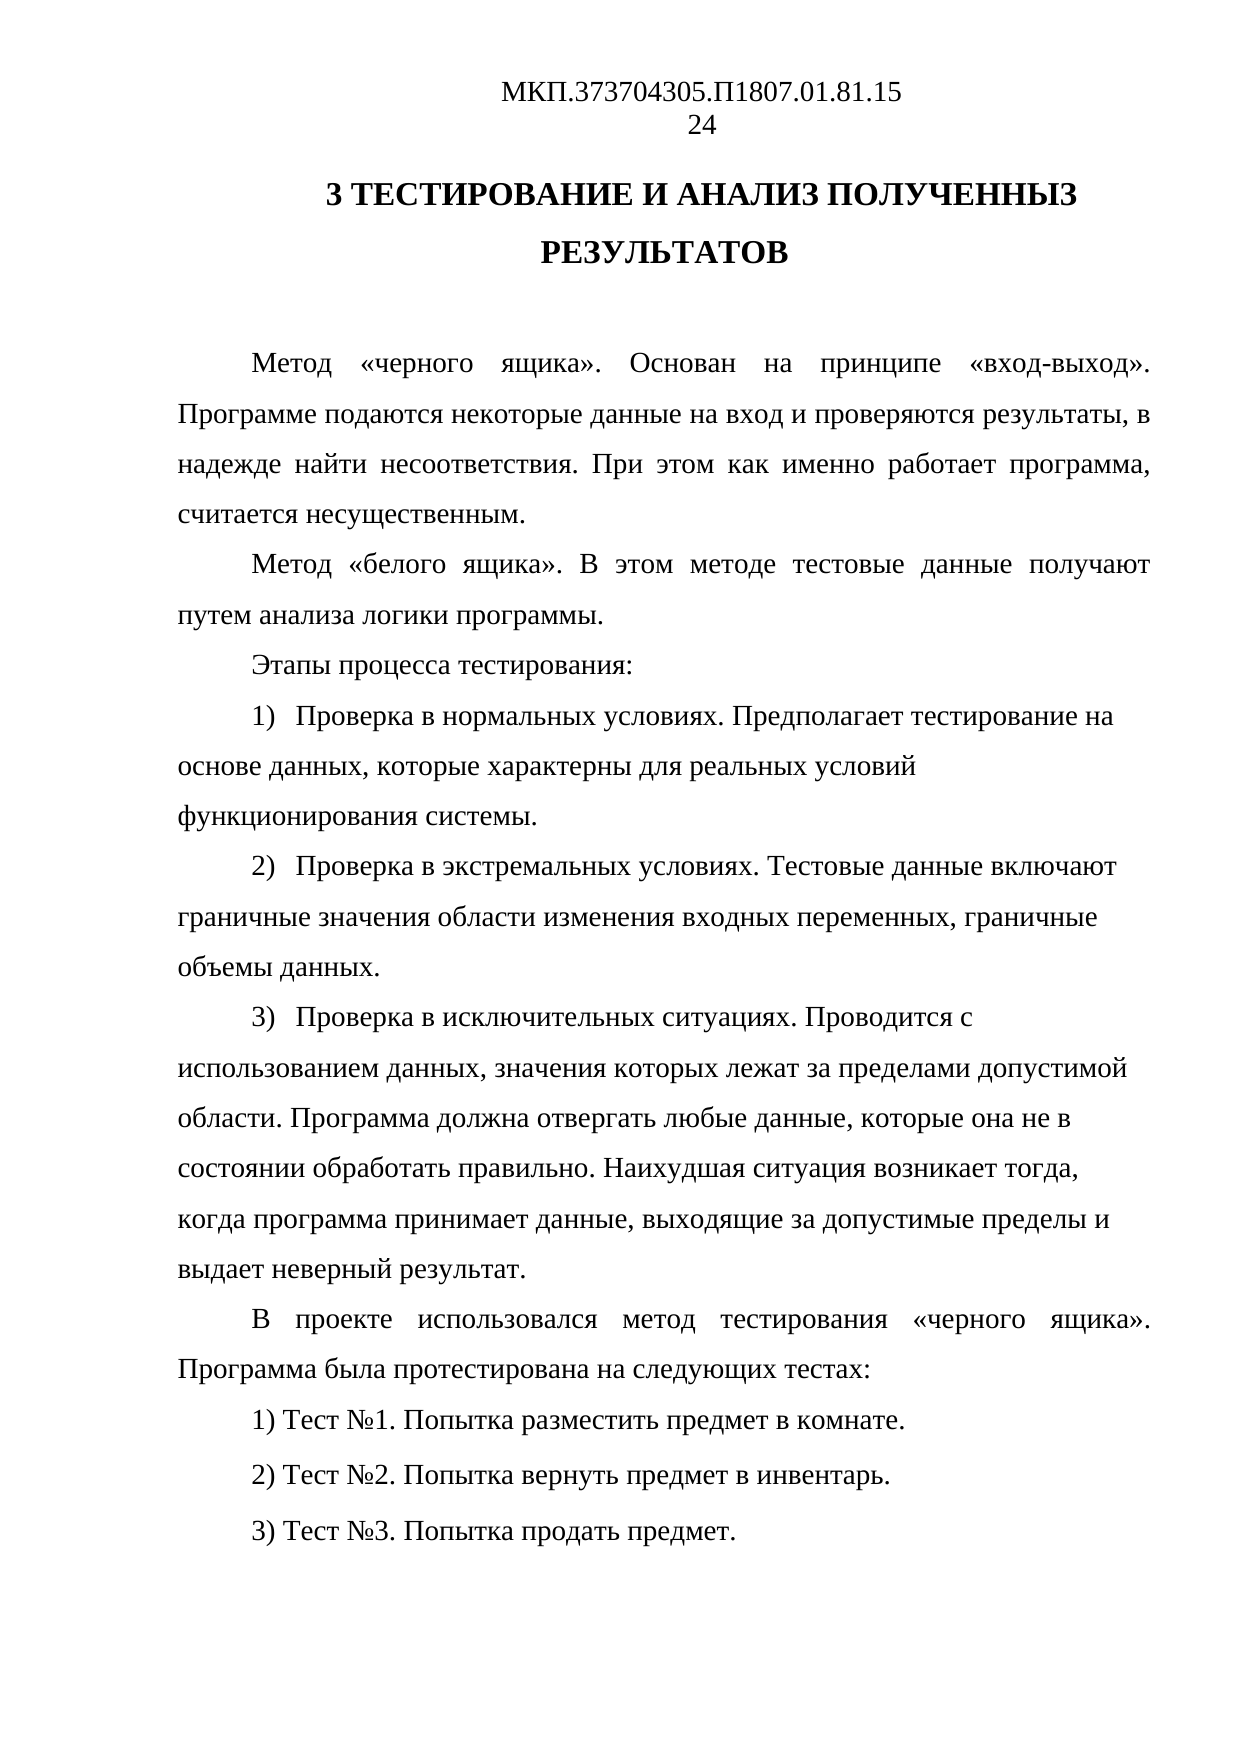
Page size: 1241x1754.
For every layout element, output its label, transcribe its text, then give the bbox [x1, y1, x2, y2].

list Проверка в нормальных условиях. Предполагает тестирование на основе данных, которые характерны для реальных условий функционирования системы. [177, 698, 1152, 832]
text Метод «белого ящика». В этом методе тестовые данные получают путем анализа логики программы. [177, 547, 1152, 631]
text 2) Тест №2. Попытка вернуть предмет в инвентарь. [251, 1457, 1152, 1491]
text Метод «черного ящика». Основан на принципе «вход-выход». Программе подаются некоторые данные на вход и проверяются результаты, в надежде найти несоответствия. При этом как именно работает программа, считается несущественным. [177, 345, 1152, 530]
text 3) Тест №3. Попытка продать предмет. [177, 1513, 1152, 1547]
text В проекте использовался метод тестирования «черного ящика». Программа была протестирована на следующих тестах: [177, 1301, 1152, 1385]
text 1) Тест №1. Попытка разместить предмет в комнате. [251, 1402, 1152, 1436]
list Проверка в экстремальных условиях. Тестовые данные включают граничные значения области изменения входных переменных, граничные объемы данных. [177, 848, 1152, 983]
text Этапы процесса тестирования: [177, 647, 1152, 681]
list Проверка в исключительных ситуациях. Проводится с использованием данных, значения которых лежат за пределами допустимой области. Программа должна отвергать любые данные, которые она не в состоянии обработать правильно. Наихудшая ситуация возникает тогда, когда программа принимает данные, выходящие за допустимые пределы и выдает неверный результат. [177, 999, 1152, 1284]
subtitle 3 ТЕСТИРОВАНИЕ И АНАЛИЗ ПОЛУЧЕННЫЗ РЕЗУЛЬТАТОВ [177, 174, 1152, 270]
